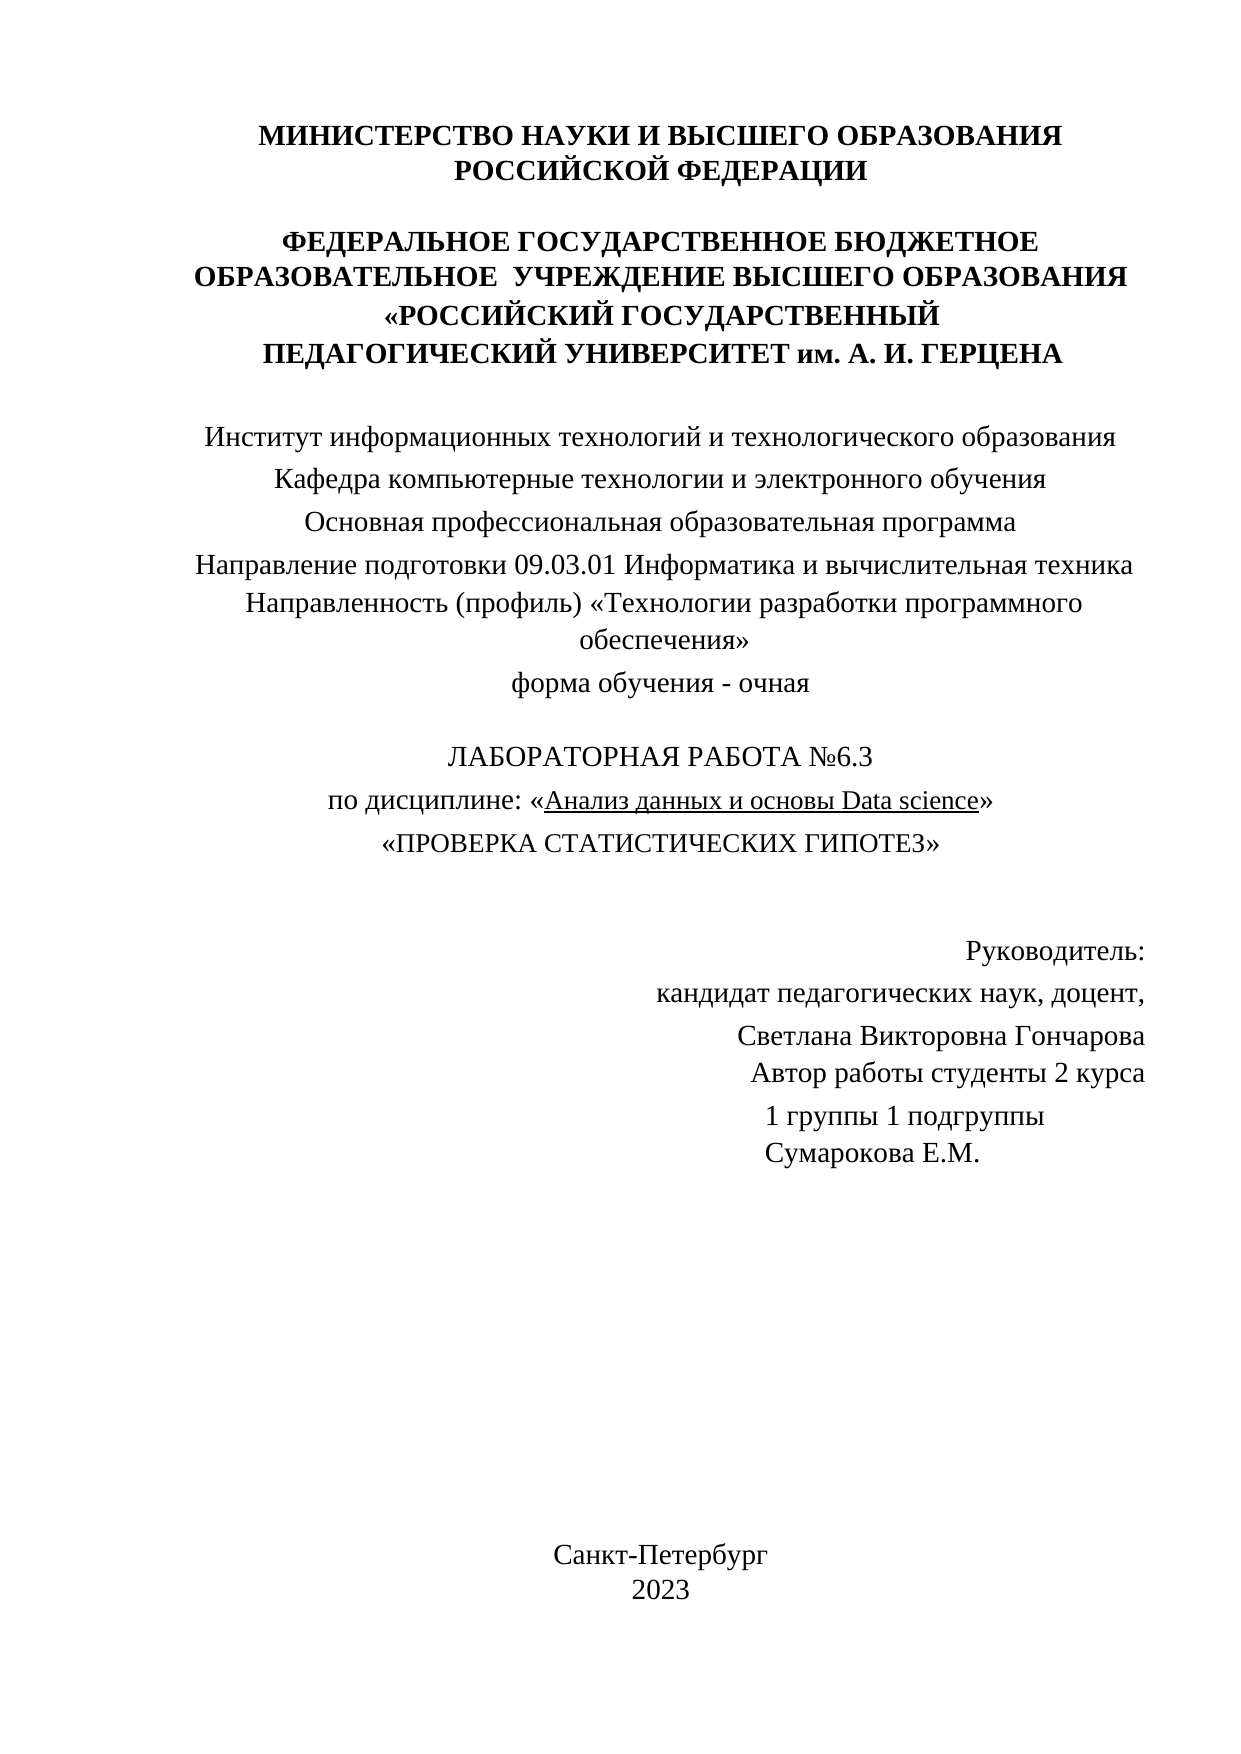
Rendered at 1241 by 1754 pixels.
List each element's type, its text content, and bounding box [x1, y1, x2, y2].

text 1 группы 1 подгруппы Сумарокова Е.М. [764, 1098, 1144, 1168]
text Направление подготовки 09.03.01 Информатика и вычислительная техника [195, 547, 1144, 581]
text форма обучения - очная [177, 665, 1144, 698]
text Основная профессиональная образовательная программа [177, 504, 1143, 538]
text Санкт-Петербург [177, 1537, 1144, 1570]
text «РОССИЙСКИЙ ГОСУДАРСТВЕННЫЙ ПЕДАГОГИЧЕСКИЙ УНИВЕРСИТЕТ им. А. И. ГЕРЦЕНА [263, 298, 1152, 370]
text Институт информационных технологий и технологического образования [177, 419, 1143, 452]
text Автор работы студенты 2 курса [177, 1055, 1145, 1089]
text Кафедра компьютерные технологии и электронного обучения [177, 462, 1143, 495]
subtitle ФЕДЕРАЛЬНОЕ ГОСУДАРСТВЕННОЕ БЮДЖЕТНОЕ ОБРАЗОВАТЕЛЬНОЕ УЧРЕЖДЕНИЕ ВЫСШЕГО ОБРАЗОВАНИЯ [177, 224, 1144, 293]
text 2023 [177, 1572, 1144, 1606]
text Направленность (профиль) «Технологии разработки программного обеспечения» [245, 585, 1144, 656]
text кандидат педагогических наук, доцент, [177, 975, 1145, 1009]
text по дисциплине: «Анализ данных и основы Data science» [177, 782, 1144, 816]
text МИНИСТЕРСТВО НАУКИ И ВЫСШЕГО ОБРАЗОВАНИЯ РОССИЙСКОЙ ФЕДЕРАЦИИ [177, 118, 1143, 187]
text Светлана Викторовна Гончарова [177, 1018, 1145, 1051]
text «ПРОВЕРКА СТАТИСТИЧЕСКИХ ГИПОТЕЗ» [177, 825, 1144, 858]
text ЛАБОРАТОРНАЯ РАБОТА №6.3 [177, 739, 1143, 773]
text Руководитель: [177, 933, 1145, 966]
